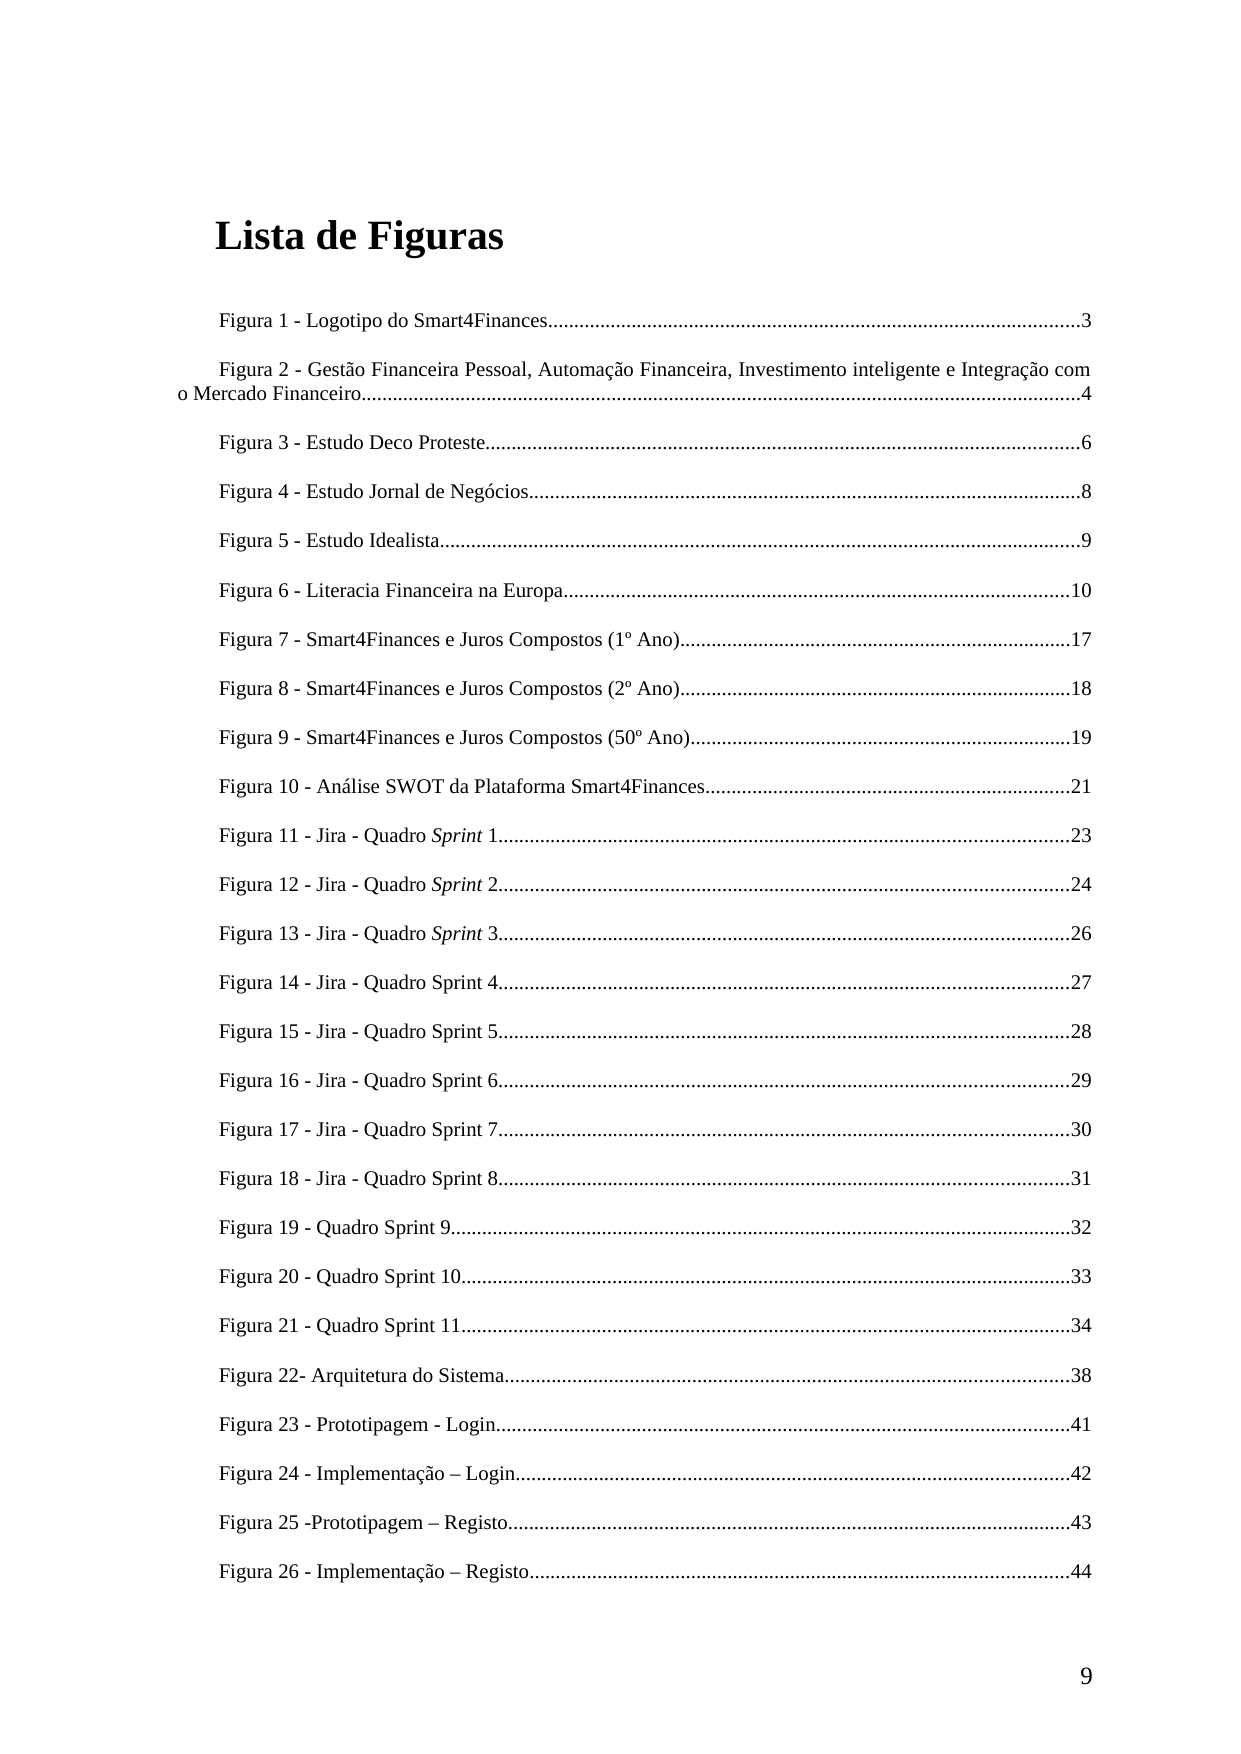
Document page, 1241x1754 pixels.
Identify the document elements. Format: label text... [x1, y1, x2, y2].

text Figura 7 - Smart4Finances e Juros Compostos (1º Ano) 17 [177, 627, 1092, 651]
text Figura 3 - Estudo Deco Proteste 6 [177, 430, 1092, 454]
text Figura 20 - Quadro Sprint 10 33 [177, 1264, 1092, 1288]
text Figura 23 - Prototipagem - Login 41 [177, 1412, 1092, 1436]
text Figura 5 - Estudo Idealista 9 [177, 528, 1092, 552]
text Figura 14 - Jira - Quadro Sprint 4 27 [177, 970, 1092, 994]
text Figura 10 - Análise SWOT da Plataforma Smart4Finances 21 [177, 774, 1092, 798]
text Figura 22- Arquitetura do Sistema 38 [177, 1362, 1092, 1387]
text Figura 9 - Smart4Finances e Juros Compostos (50º Ano) 19 [177, 725, 1092, 749]
text Figura 21 - Quadro Sprint 11 34 [177, 1313, 1092, 1337]
text Figura 6 - Literacia Financeira na Europa 10 [177, 577, 1092, 602]
subtitle Lista de Figuras [215, 210, 1092, 258]
text Figura 16 - Jira - Quadro Sprint 6 29 [177, 1068, 1092, 1092]
text Figura 2 - Gestão Financeira Pessoal, Automação Financeira, Investimento inteligente e Integração com o Mercado Financeiro 4 [177, 357, 1092, 405]
text Figura 4 - Estudo Jornal de Negócios 8 [177, 479, 1092, 503]
text Figura 25 -Prototipagem – Registo 43 [177, 1510, 1092, 1534]
text Figura 1 - Logotipo do Smart4Finances 3 [177, 308, 1092, 332]
text Figura 24 - Implementação – Login 42 [177, 1461, 1092, 1485]
text Figura 17 - Jira - Quadro Sprint 7 30 [177, 1117, 1092, 1141]
text Figura 13 - Jira - Quadro Sprint 3 26 [177, 921, 1092, 945]
text Figura 8 - Smart4Finances e Juros Compostos (2º Ano) 18 [177, 676, 1092, 700]
text Figura 26 - Implementação – Registo 44 [177, 1559, 1092, 1583]
text Figura 12 - Jira - Quadro Sprint 2 24 [177, 872, 1092, 896]
text Figura 15 - Jira - Quadro Sprint 5 28 [177, 1019, 1092, 1043]
text Figura 18 - Jira - Quadro Sprint 8 31 [177, 1166, 1092, 1190]
text Figura 11 - Jira - Quadro Sprint 1 23 [177, 823, 1092, 847]
text Figura 19 - Quadro Sprint 9 32 [177, 1215, 1092, 1239]
